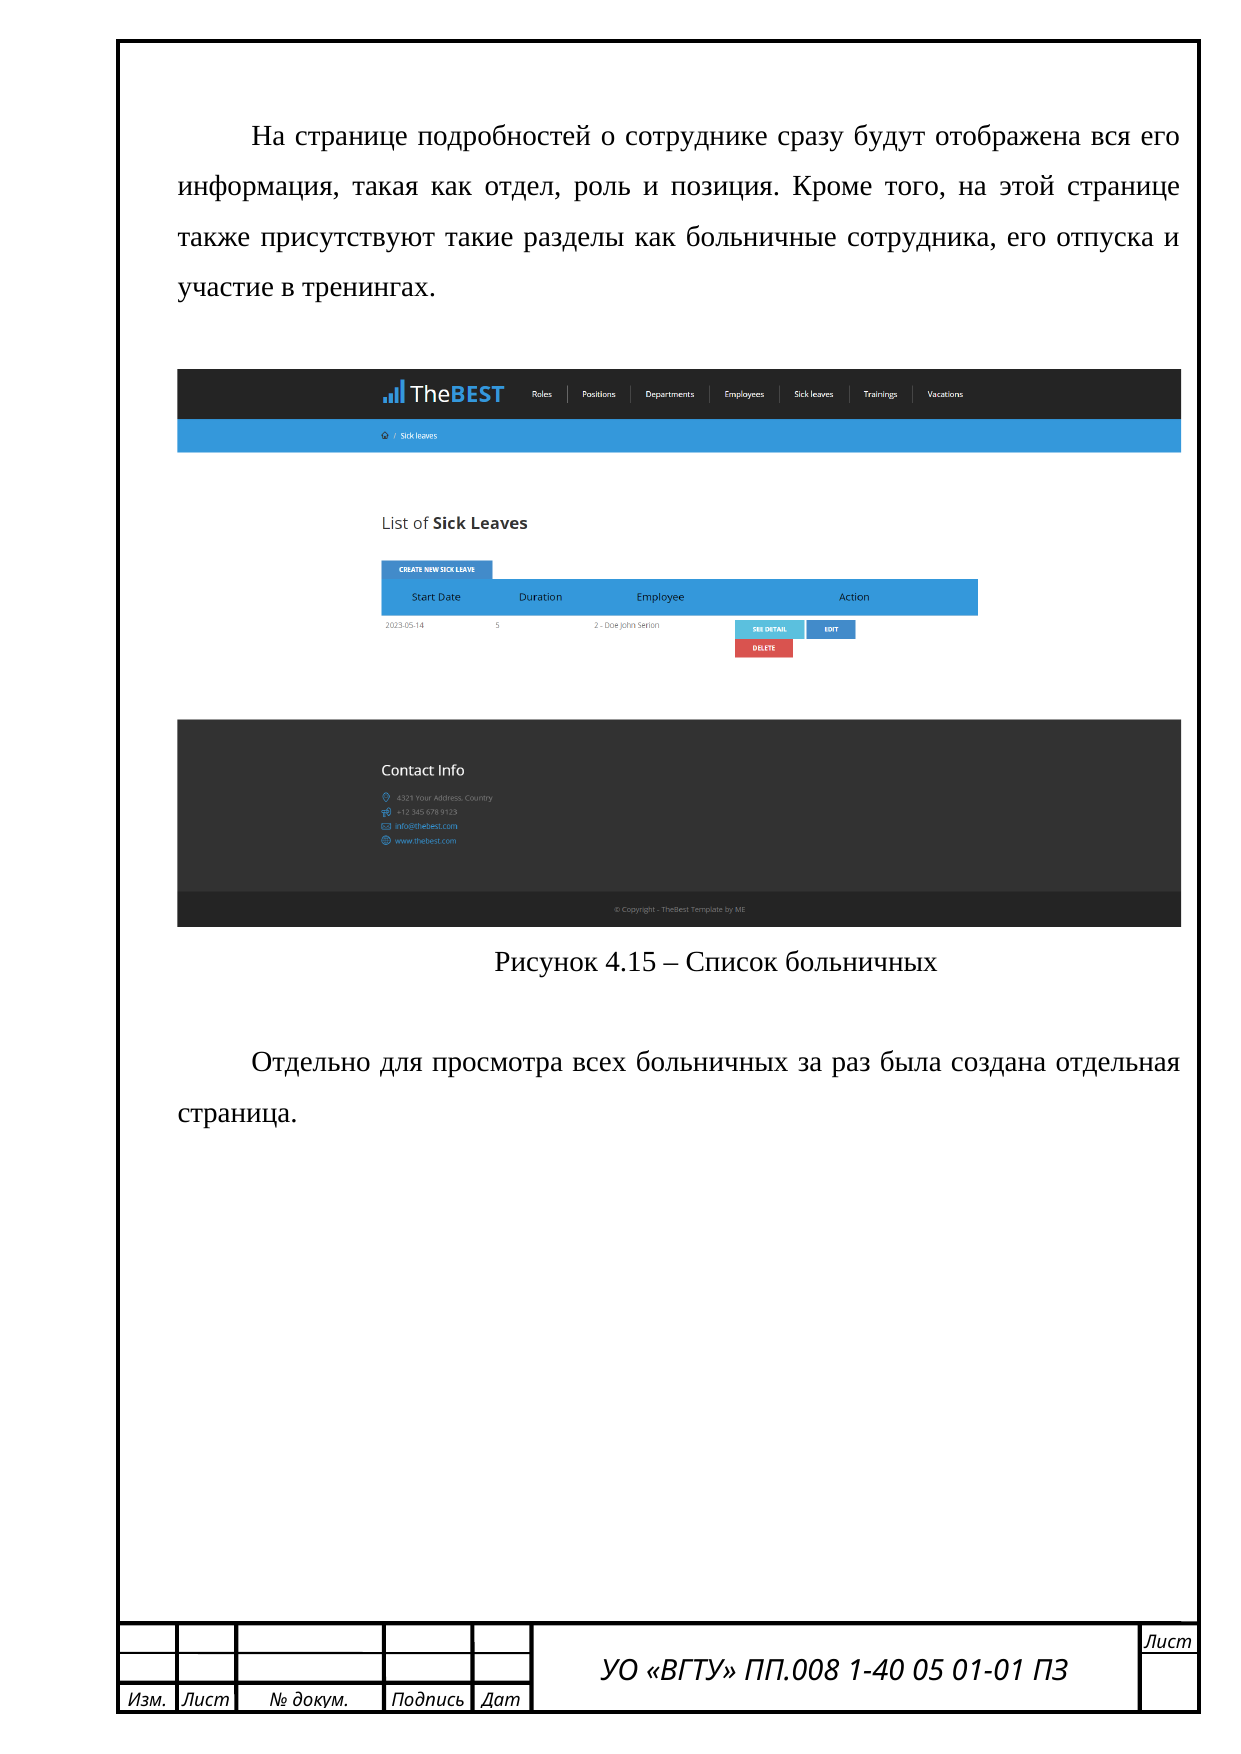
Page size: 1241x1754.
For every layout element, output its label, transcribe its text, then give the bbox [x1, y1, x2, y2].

text На странице подробностей о сотруднике сразу будут отображена вся его информация, такая как отдел, роль и позиция. Кроме того, на этой странице также присутствуют такие разделы как больничные сотрудника, его отпуска и участие в тренингах. [177, 118, 1181, 303]
picture [177, 369, 1182, 927]
text Рисунок 4.15 – Список больничных [177, 944, 1181, 977]
text Отдельно для просмотра всех больничных за раз была создана отдельная страница. [177, 1044, 1181, 1128]
